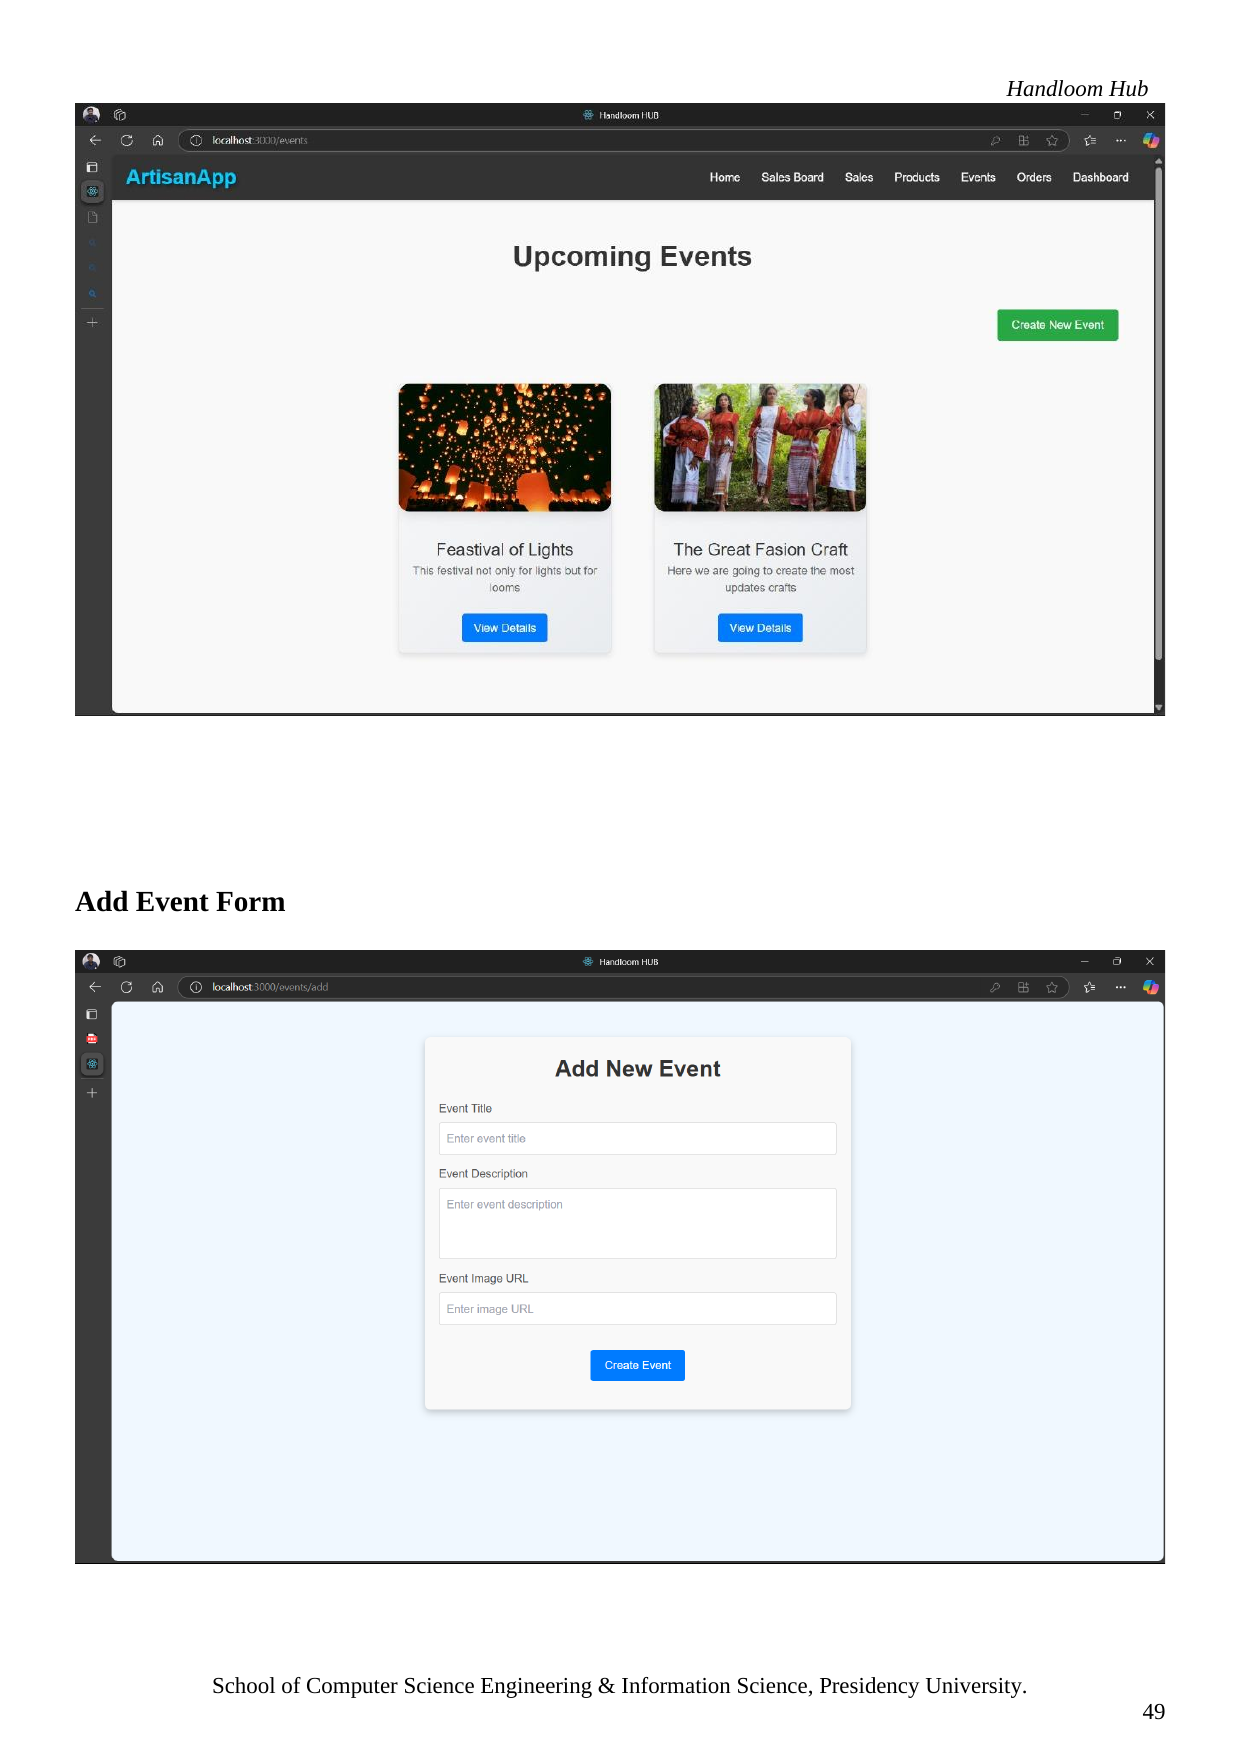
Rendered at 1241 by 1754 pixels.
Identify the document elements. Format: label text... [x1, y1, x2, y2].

picture [75, 103, 1166, 716]
text Add Event Form [75, 884, 1165, 917]
picture [75, 950, 1166, 1564]
